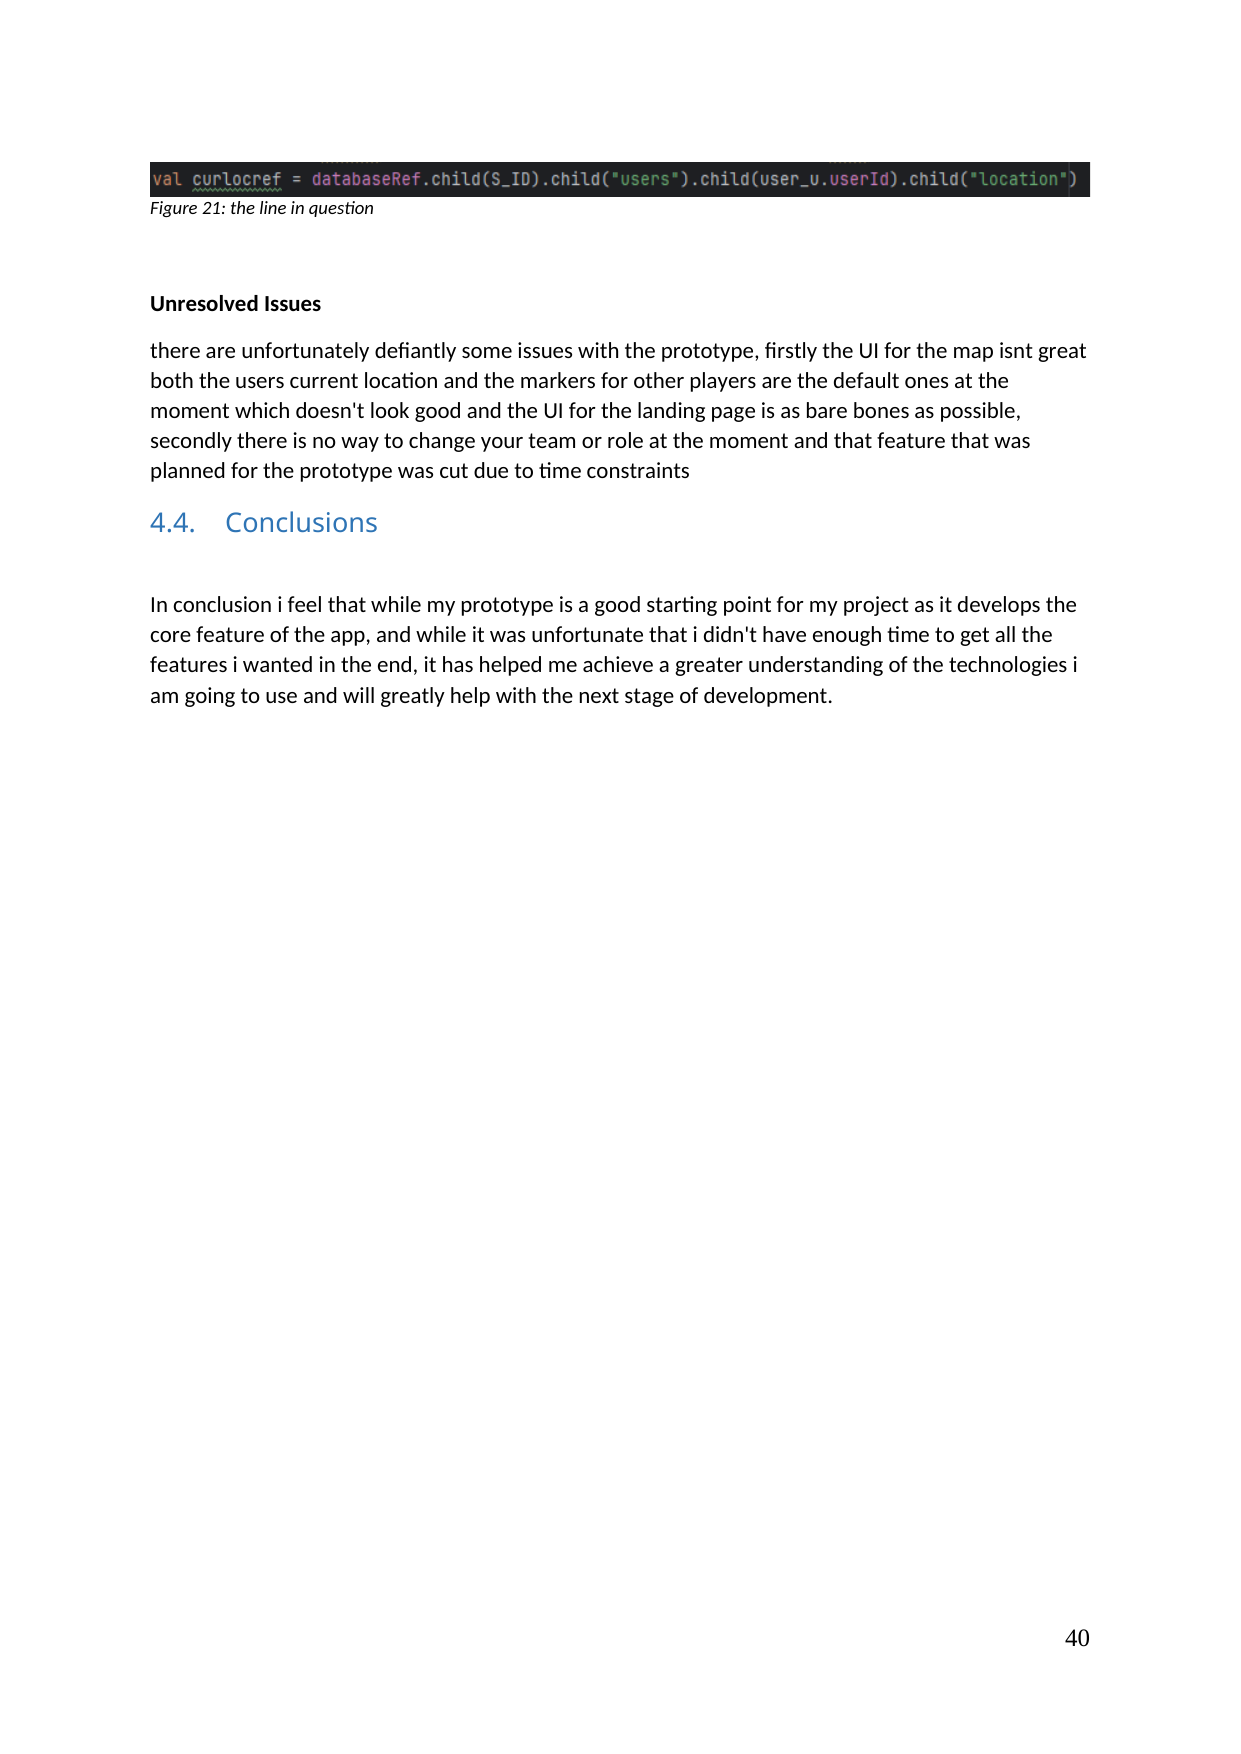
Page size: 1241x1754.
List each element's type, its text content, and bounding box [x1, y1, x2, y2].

picture [150, 162, 1091, 197]
text Unresolved Issues [150, 289, 1090, 317]
subtitle 4.4. Conclusions [150, 503, 1090, 540]
text there are unfortunately defiantly some issues with the prototype, firstly the UI for the map isnt great both the users current location and the markers for other players are the default ones at the moment which doesn't look good and the UI for the landing page is as bare bones as possible, secondly there is no way to change your team or role at the moment and that feature that was planned for the prototype was cut due to time constraints [150, 336, 1090, 484]
text In conclusion i feel that while my prototype is a good starting point for my project as it develops the core feature of the app, and while it was unfortunate that i didn't have enough time to get all the features i wanted in the end, it has helped me achieve a greater understanding of the technologies i am going to use and will greatly help with the next stage of development. [150, 590, 1090, 709]
